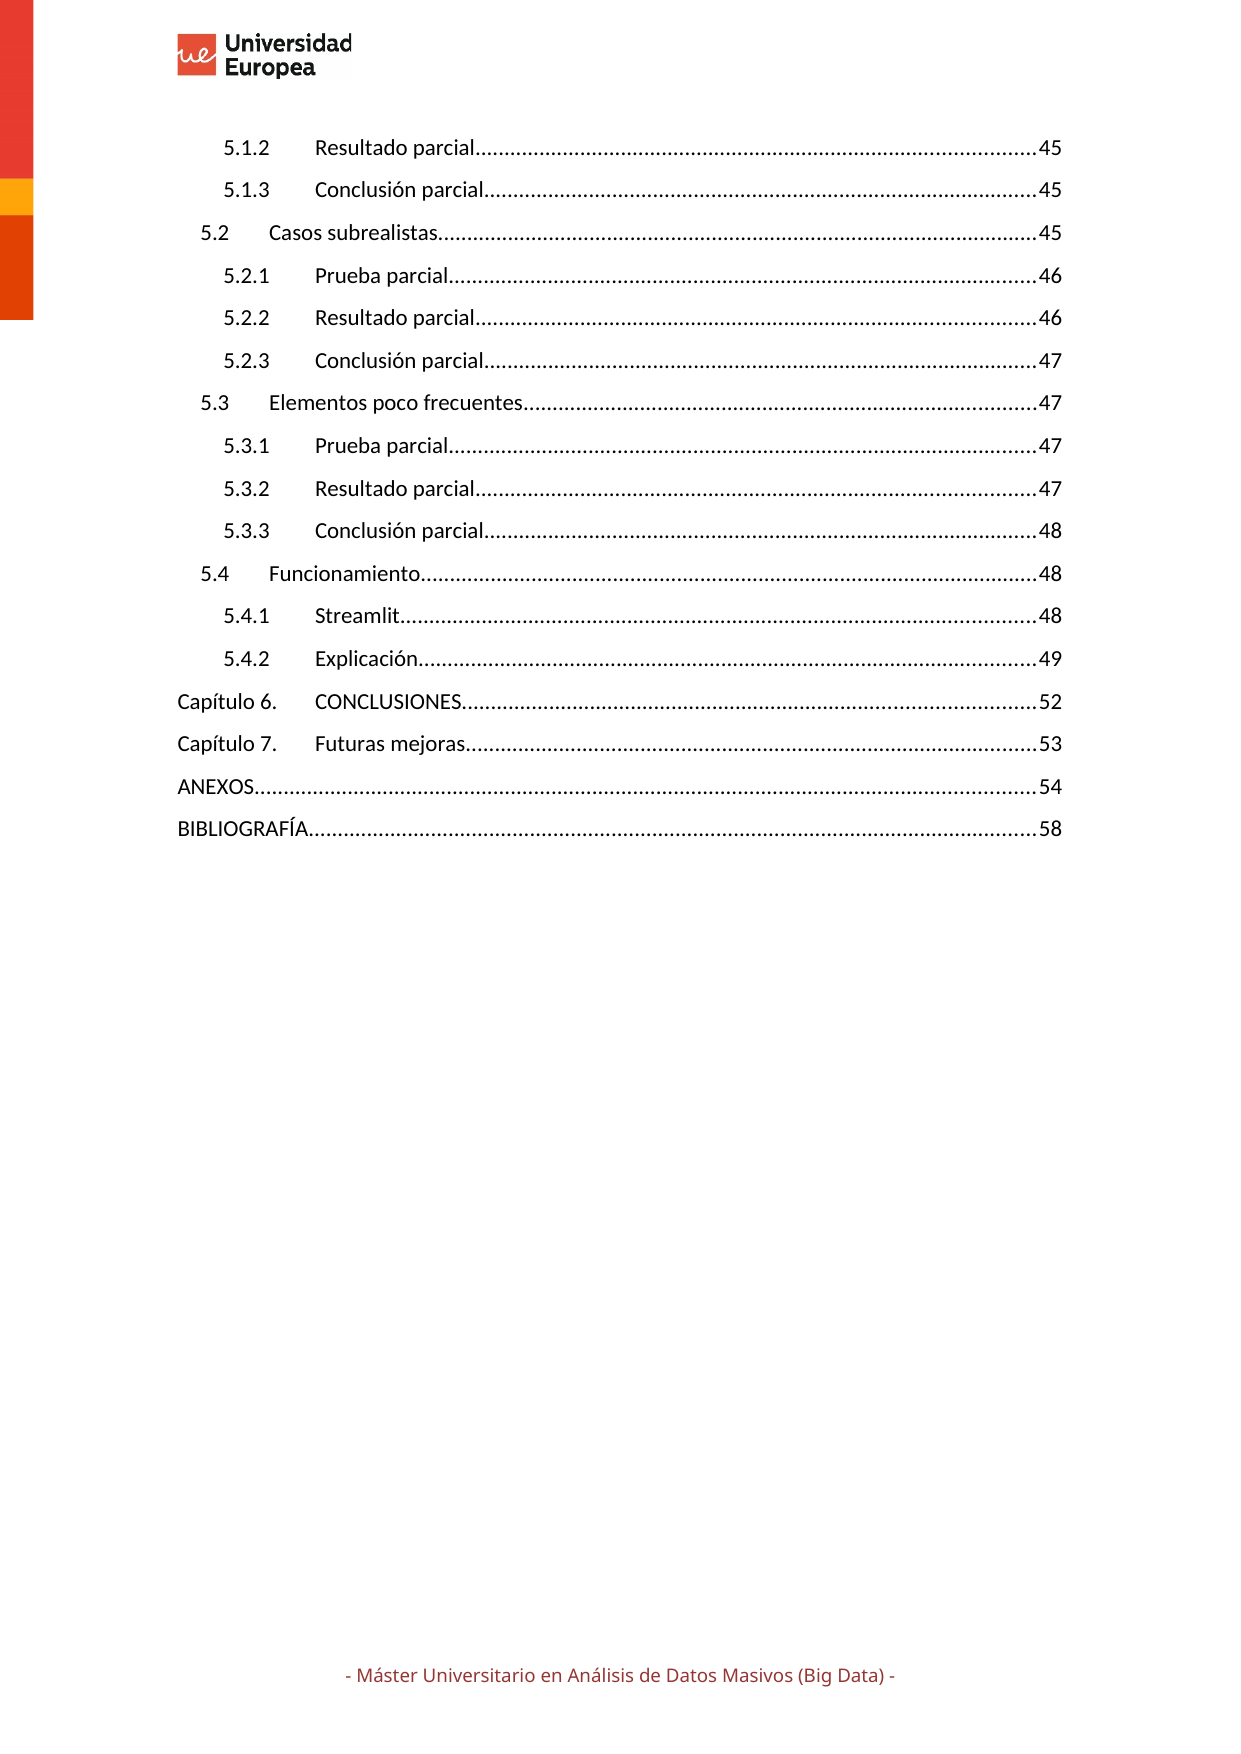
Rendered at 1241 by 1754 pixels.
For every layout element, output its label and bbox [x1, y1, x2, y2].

picture [0, 0, 34, 320]
picture [177, 33, 352, 79]
